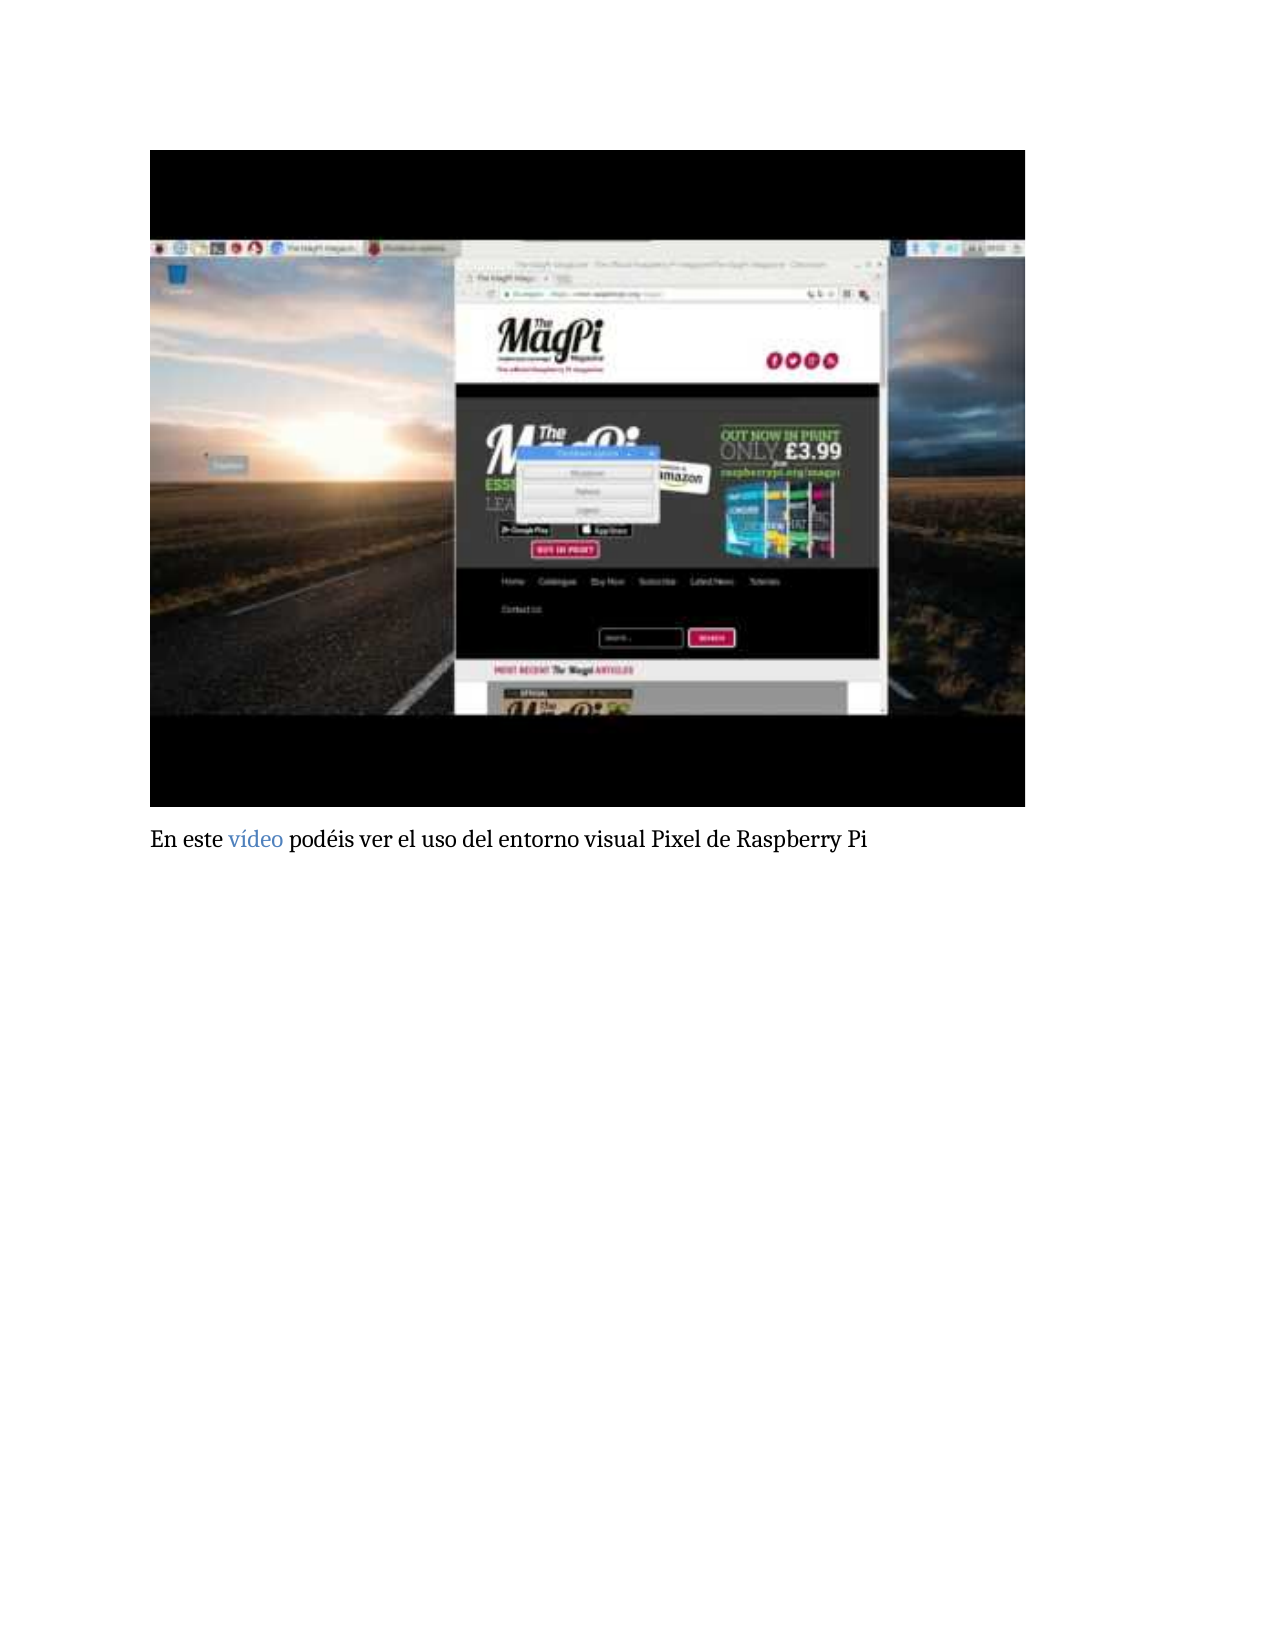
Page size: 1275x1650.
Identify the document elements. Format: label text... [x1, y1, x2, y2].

text En este vídeo podéis ver el uso del entorno visual Pixel de Raspberry Pi [150, 825, 1125, 854]
picture [150, 150, 1025, 807]
